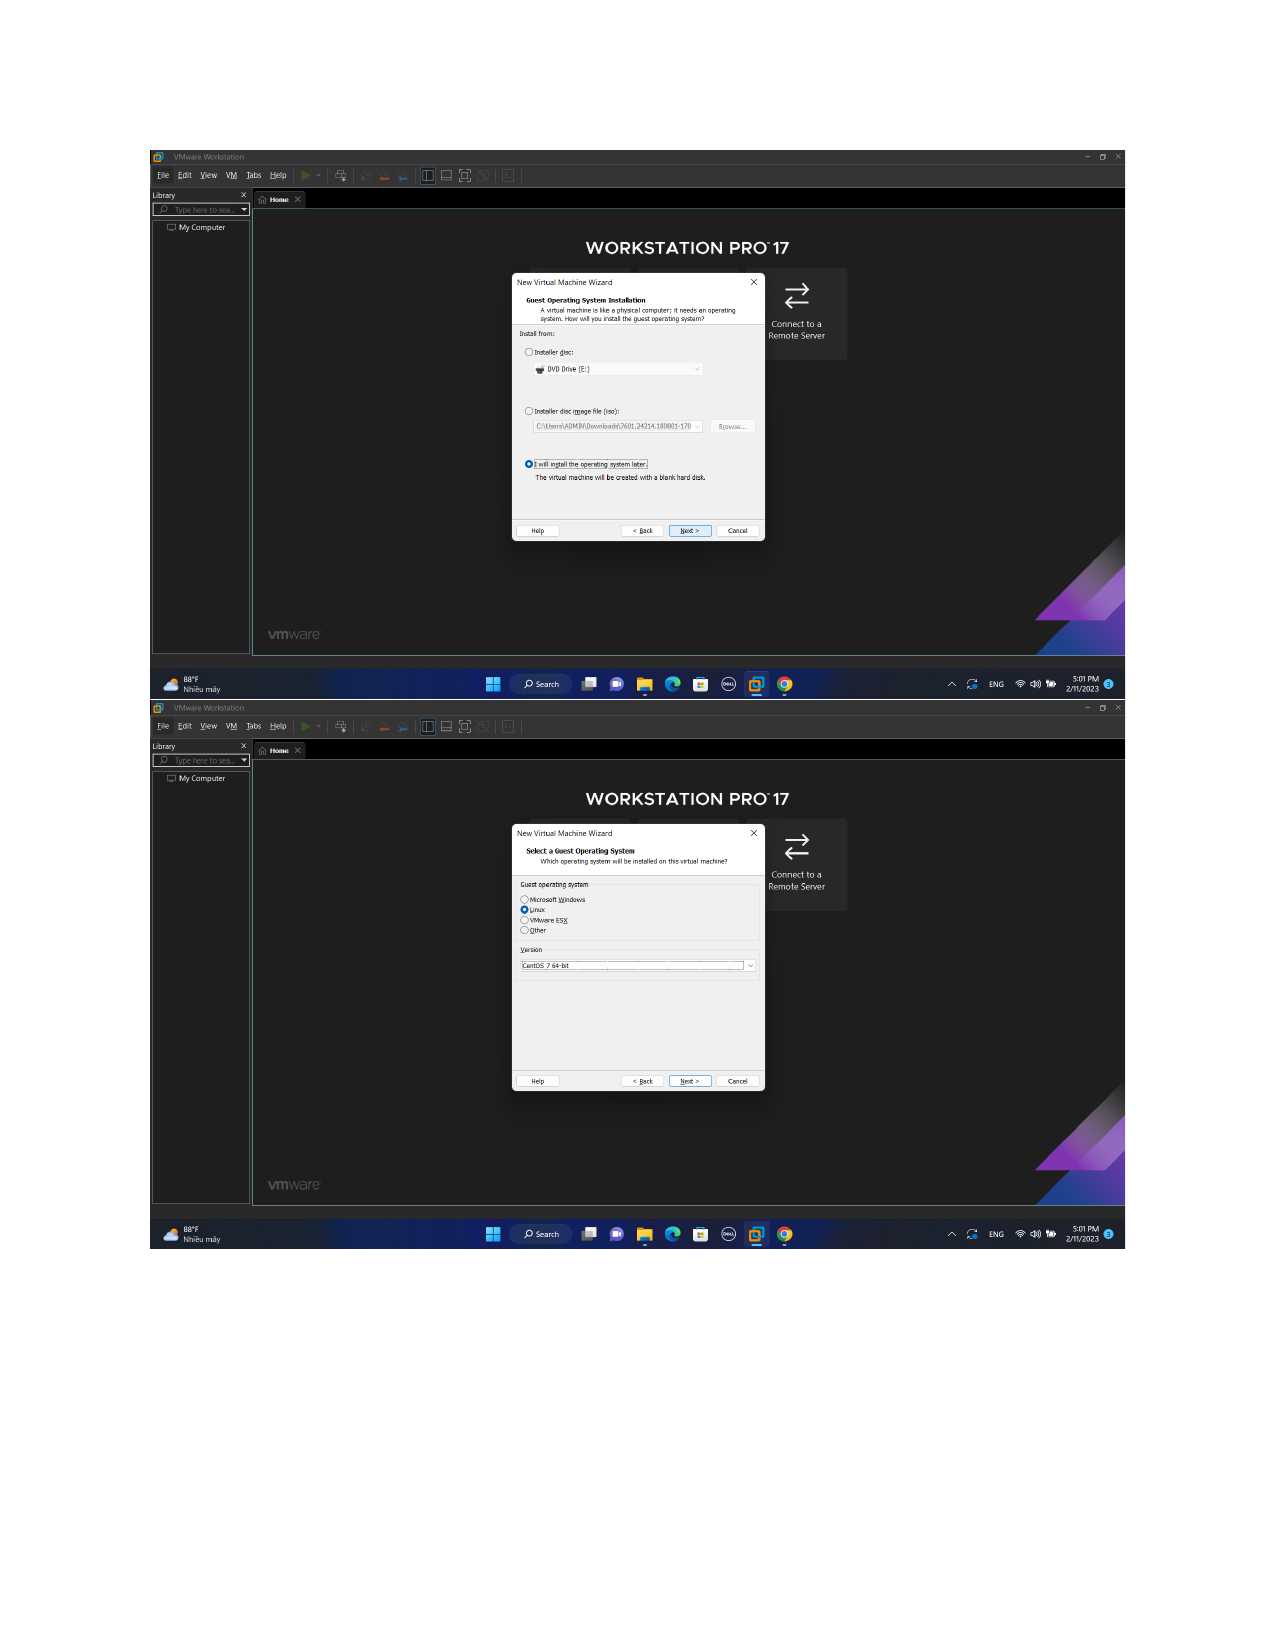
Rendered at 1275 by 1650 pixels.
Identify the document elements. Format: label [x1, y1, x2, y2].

picture [150, 700, 1125, 1249]
picture [150, 150, 1125, 699]
